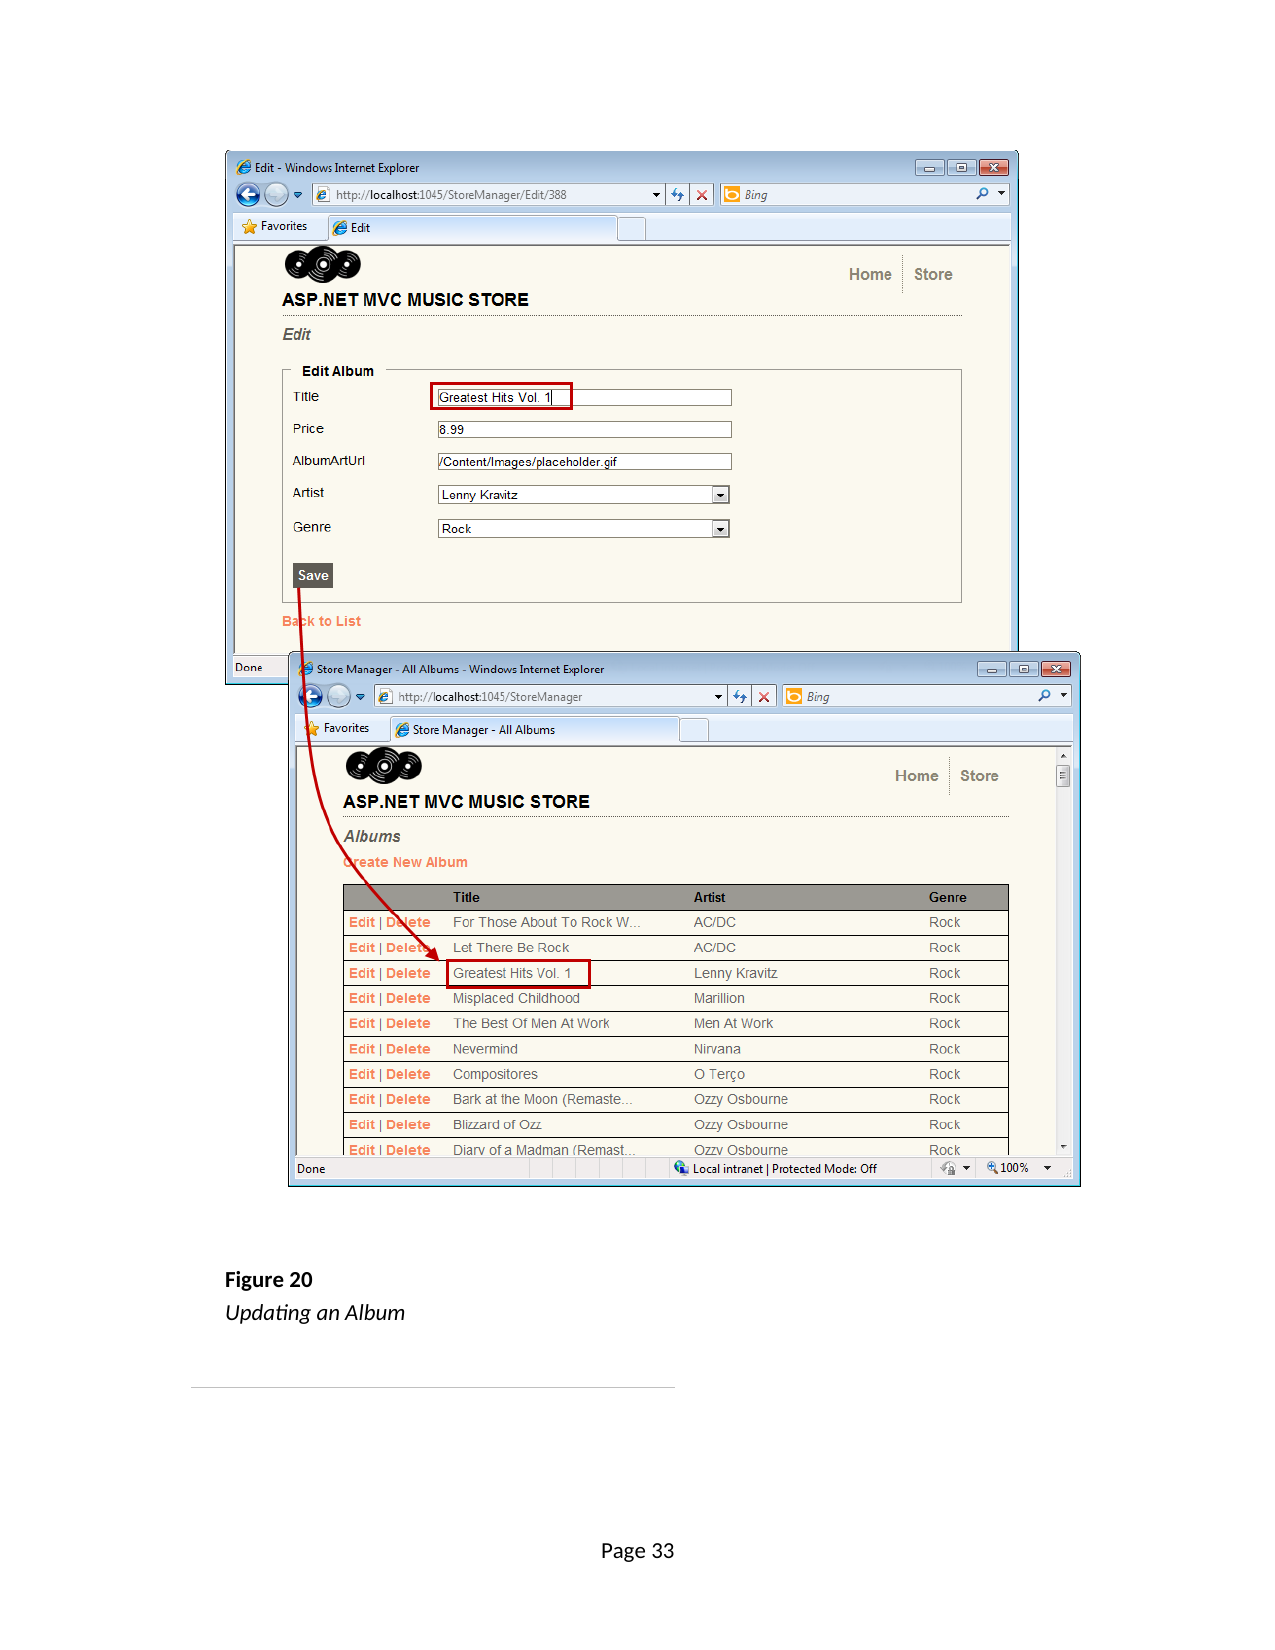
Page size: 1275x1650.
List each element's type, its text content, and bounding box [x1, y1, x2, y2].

text Updating an Album [225, 1298, 1125, 1326]
picture [225, 150, 1096, 1262]
text Figure 20 [225, 1265, 1125, 1293]
